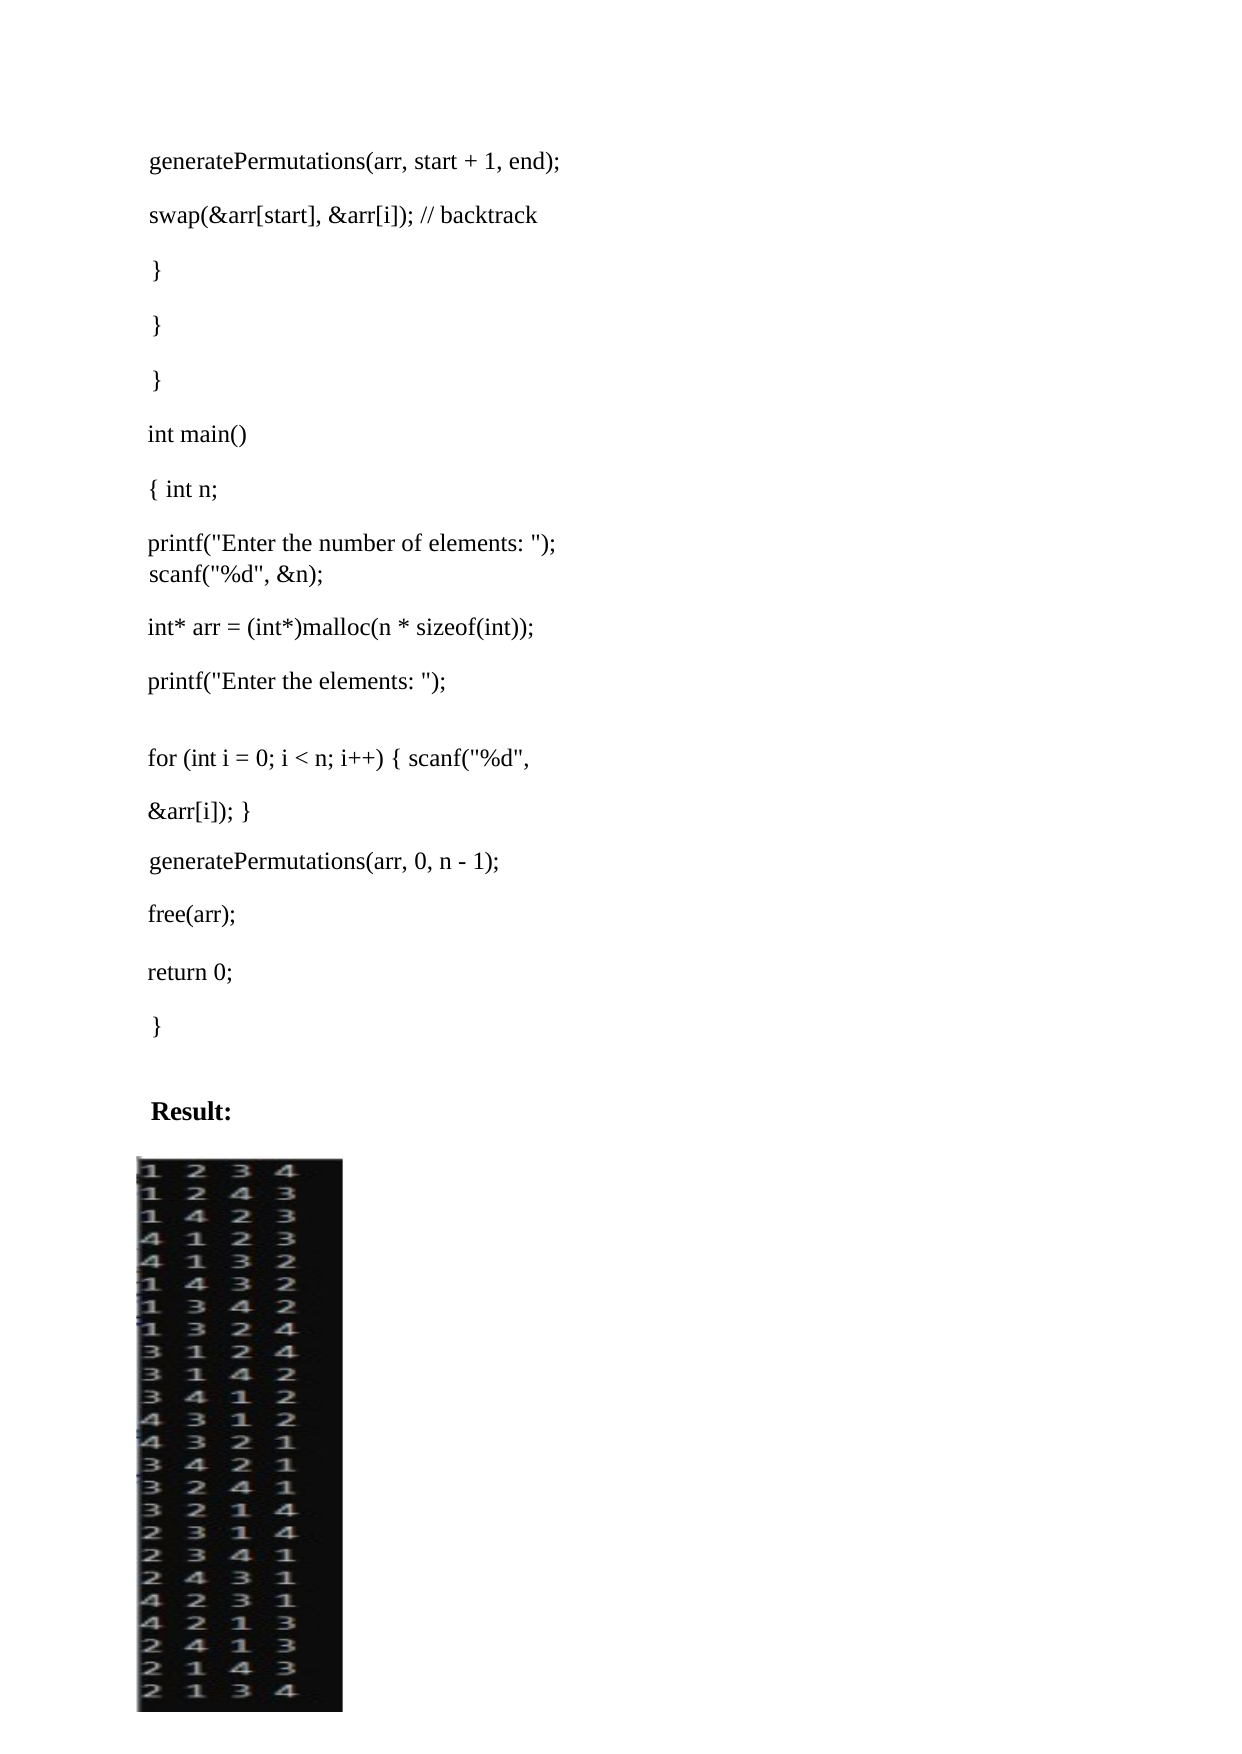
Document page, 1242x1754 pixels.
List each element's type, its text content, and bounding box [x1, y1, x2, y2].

text printf("Enter the number of elements: "); scanf("%d", &n); [147, 528, 587, 587]
text } [151, 310, 1124, 339]
text for (int i = 0; i < n; i++) { scanf("%d", &arr[i]); } [147, 743, 553, 825]
picture [136, 1156, 343, 1712]
text } [151, 255, 1124, 284]
text int* arr = (int*)malloc(n * sizeof(int)); printf("Enter the elements: "); [147, 612, 553, 694]
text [147, 146, 587, 229]
text int main() { int n; [147, 419, 286, 503]
text free(arr); return 0; [147, 899, 286, 986]
text } [151, 1015, 1124, 1040]
text Result: [151, 1095, 1124, 1126]
text generatePermutations(arr, 0, n - 1); [149, 849, 1124, 875]
text } [151, 365, 1124, 393]
